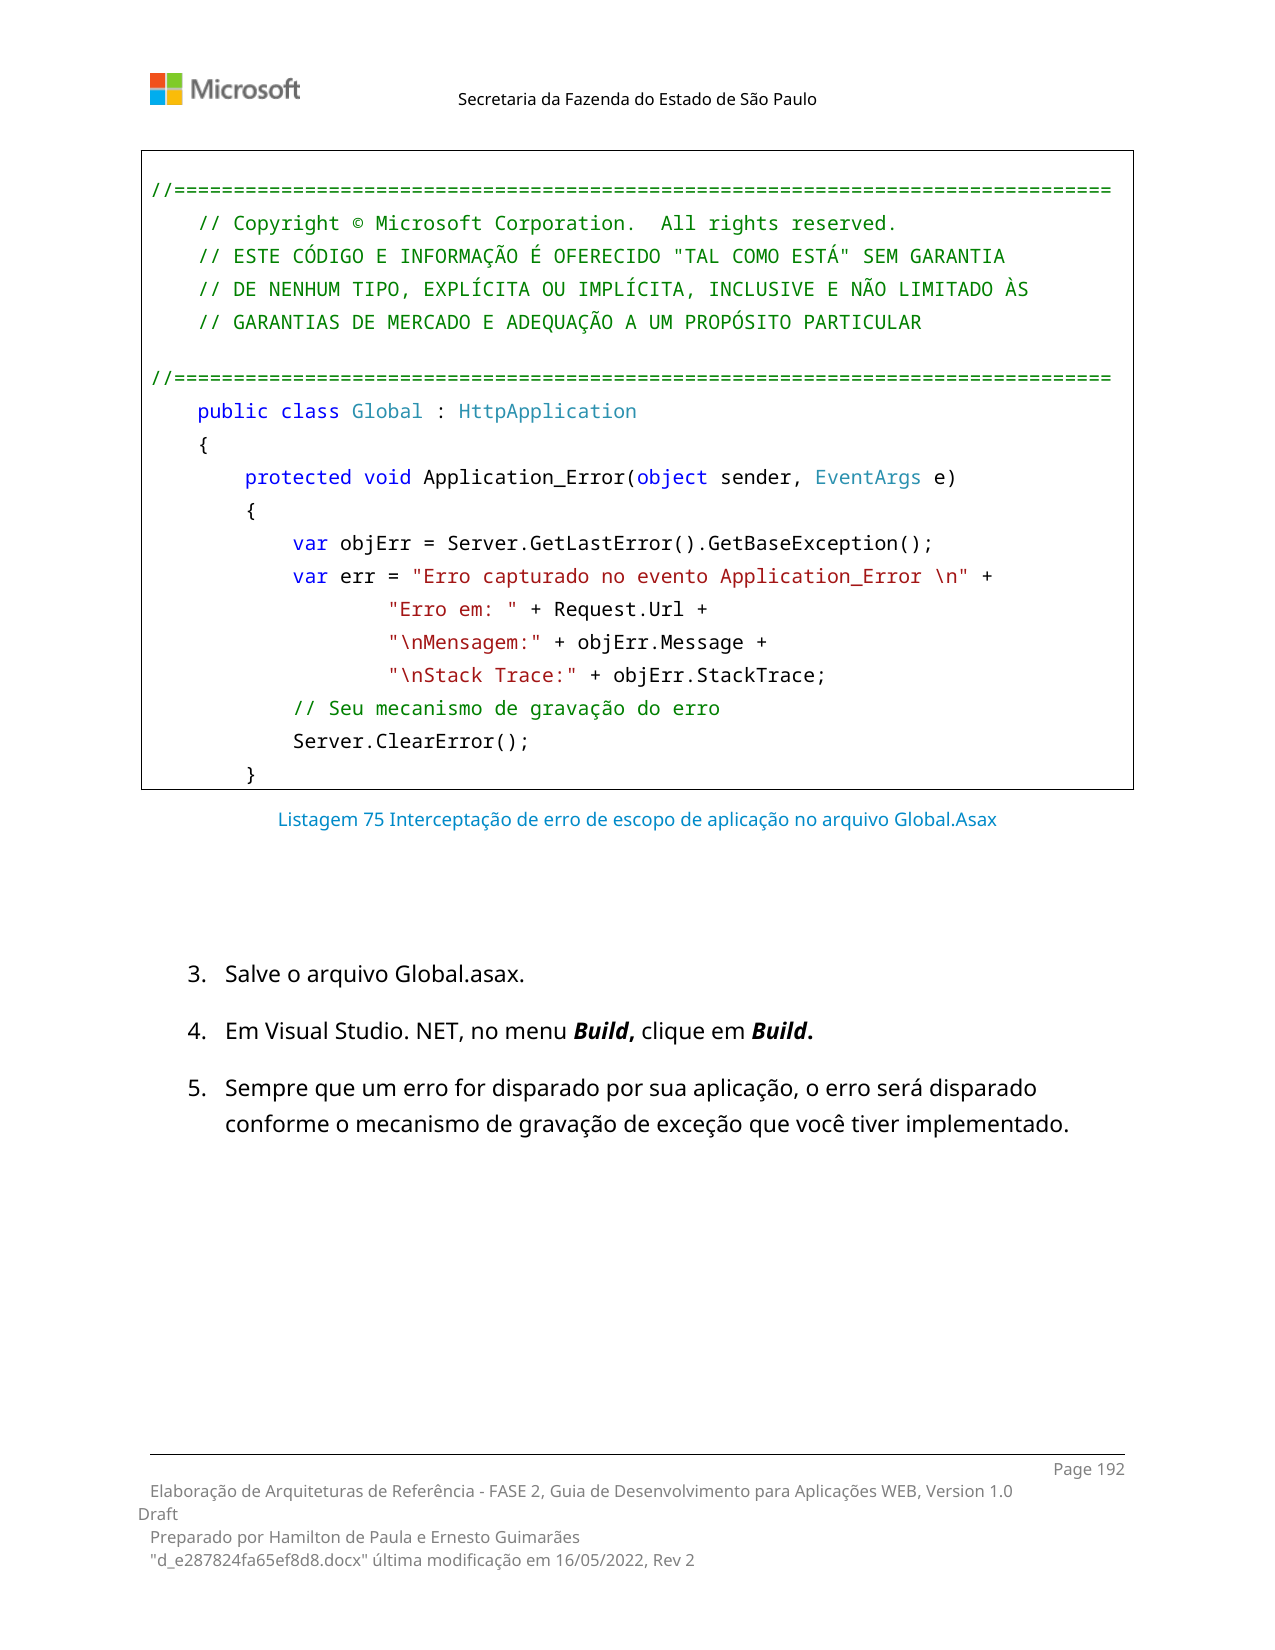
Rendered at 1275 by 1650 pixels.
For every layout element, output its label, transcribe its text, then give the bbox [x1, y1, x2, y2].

text "\nStack Trace:" + objErr.StackTrace; [142, 658, 1133, 688]
text Server.ClearError(); [142, 724, 1133, 754]
text // GARANTIAS DE MERCADO E ADEQUAÇÃO A UM PROPÓSITO PARTICULAR [142, 305, 1133, 335]
text // Copyright © Microsoft Corporation. All rights reserved. [142, 206, 1133, 236]
text "Erro em: " + Request.Url + [142, 592, 1133, 622]
text var objErr = Server.GetLastError().GetBaseException(); [142, 526, 1133, 556]
list Salve o arquivo Global.asax. [187, 958, 1125, 989]
text // DE NENHUM TIPO, EXPLÍCITA OU IMPLÍCITA, INCLUSIVE E NÃO LIMITADO ÀS [142, 272, 1133, 302]
list Em Visual Studio. NET, no menu Build, clique em Build. [187, 1015, 1125, 1046]
text { [142, 427, 1133, 457]
text //=============================================================================== [142, 151, 1133, 203]
text //=============================================================================== [142, 338, 1133, 391]
text { [142, 493, 1133, 523]
text var err = "Erro capturado no evento Application_Error \n" + [142, 559, 1133, 589]
picture [150, 73, 300, 106]
list Sempre que um erro for disparado por sua aplicação, o erro será disparado conforme o mecanismo de gravação de exceção que você tiver implementado. [187, 1072, 1125, 1139]
text // Seu mecanismo de gravação do erro [142, 691, 1133, 721]
text } [142, 757, 1133, 789]
text "\nMensagem:" + objErr.Message + [142, 625, 1133, 655]
text // ESTE CÓDIGO E INFORMAÇÃO É OFERECIDO "TAL COMO ESTÁ" SEM GARANTIA [142, 239, 1133, 269]
text protected void Application_Error(object sender, EventArgs e) [142, 460, 1133, 490]
text public class Global : HttpApplication [142, 394, 1133, 424]
